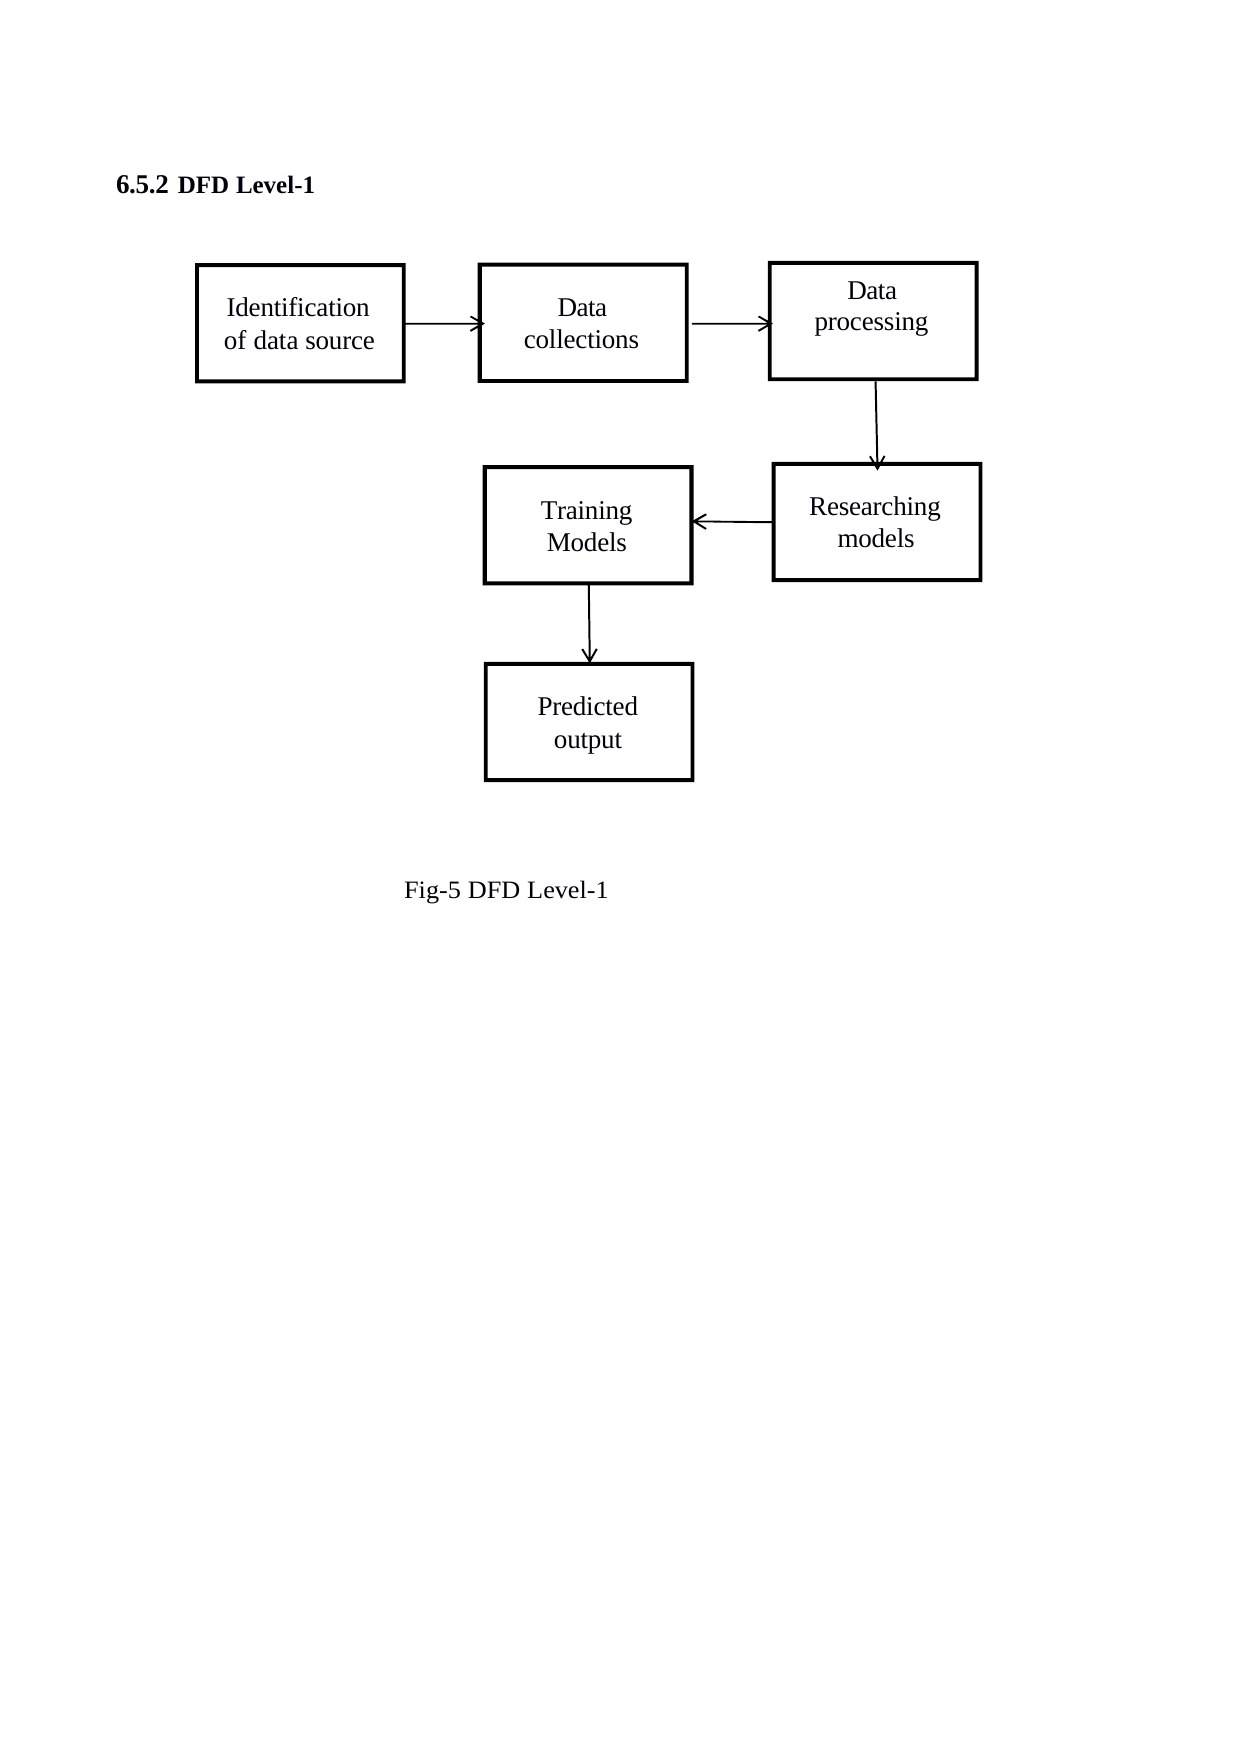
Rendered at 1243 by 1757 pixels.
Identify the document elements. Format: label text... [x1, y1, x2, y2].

text Fig-5 DFD Level-1 [96, 875, 1136, 903]
subtitle DFD Level-1 [116, 168, 1136, 199]
